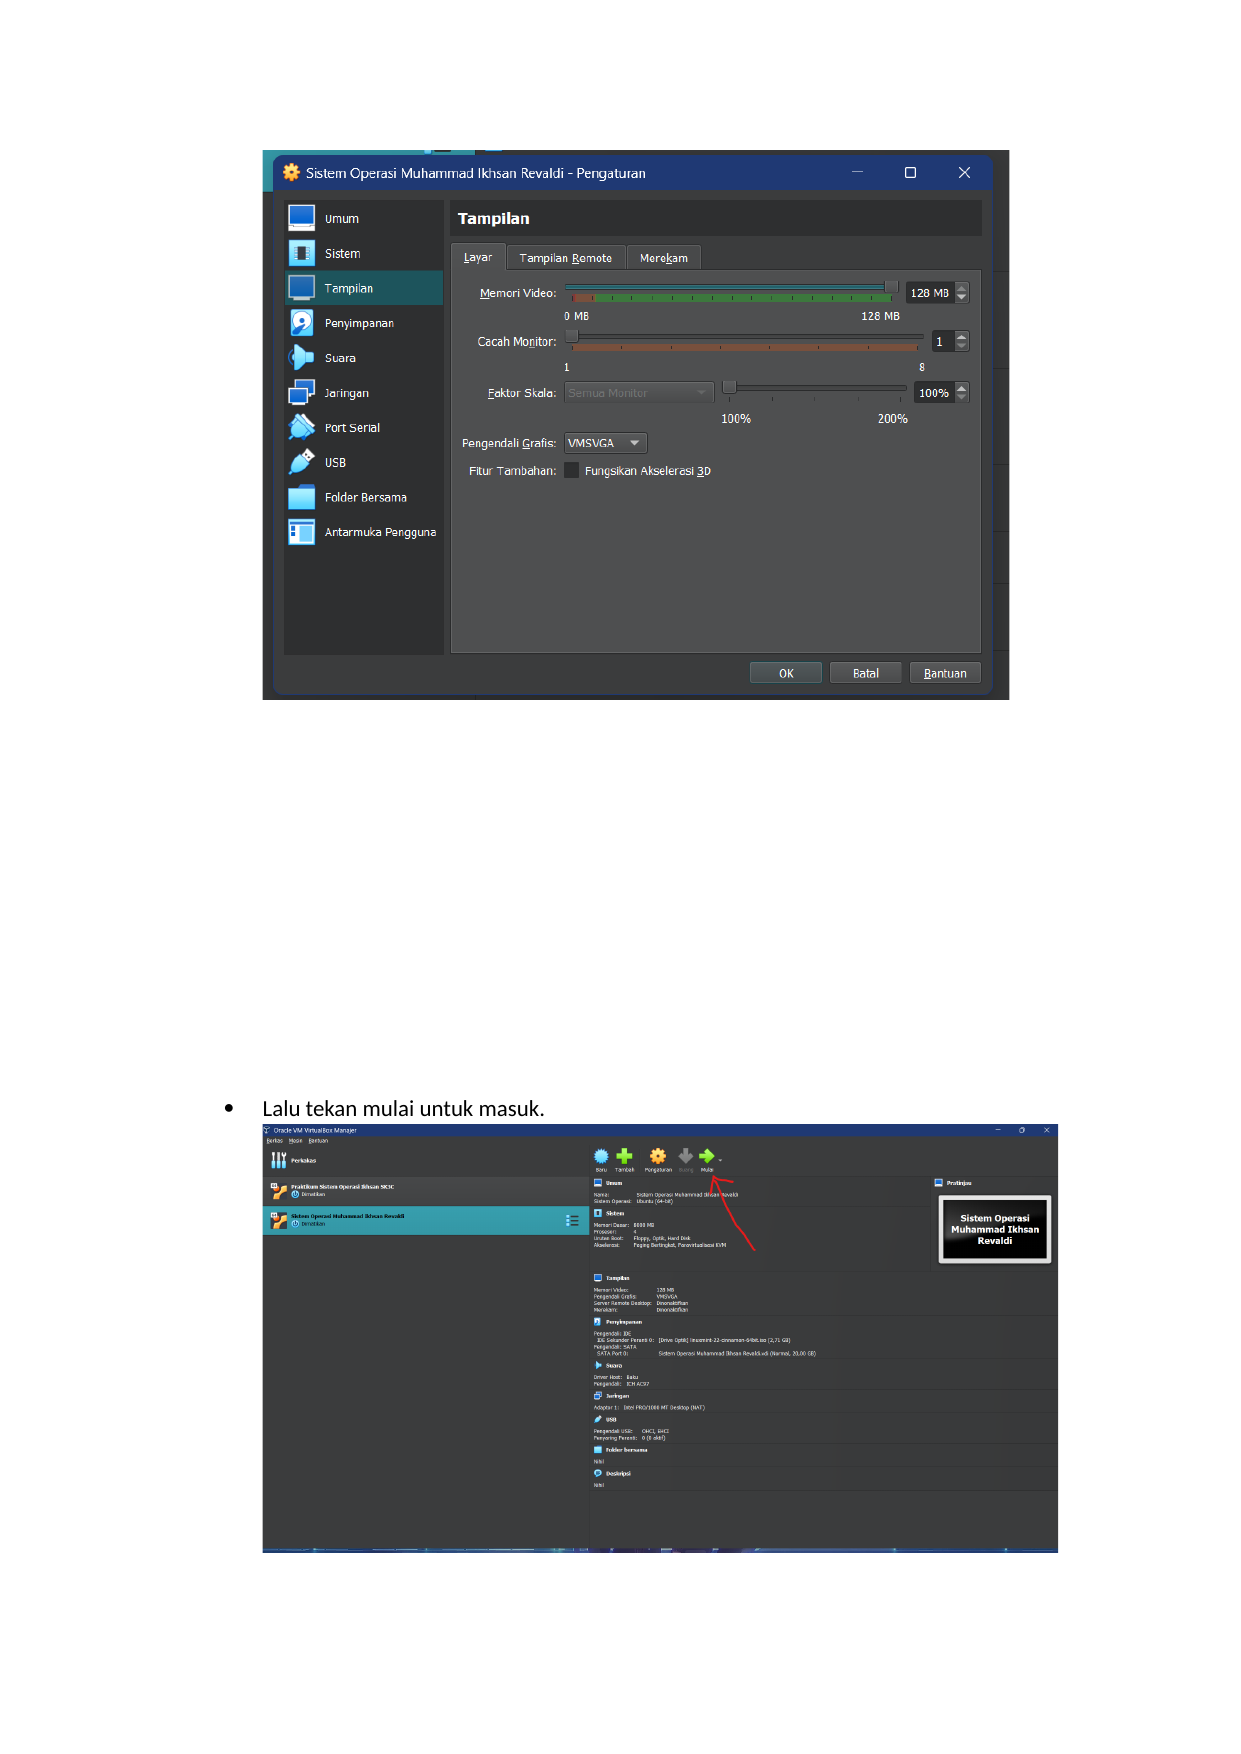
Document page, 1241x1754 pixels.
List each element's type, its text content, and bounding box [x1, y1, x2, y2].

picture [262, 150, 1010, 700]
list Lalu tekan mulai untuk masuk. [225, 1094, 1090, 1122]
picture [262, 1124, 1059, 1553]
